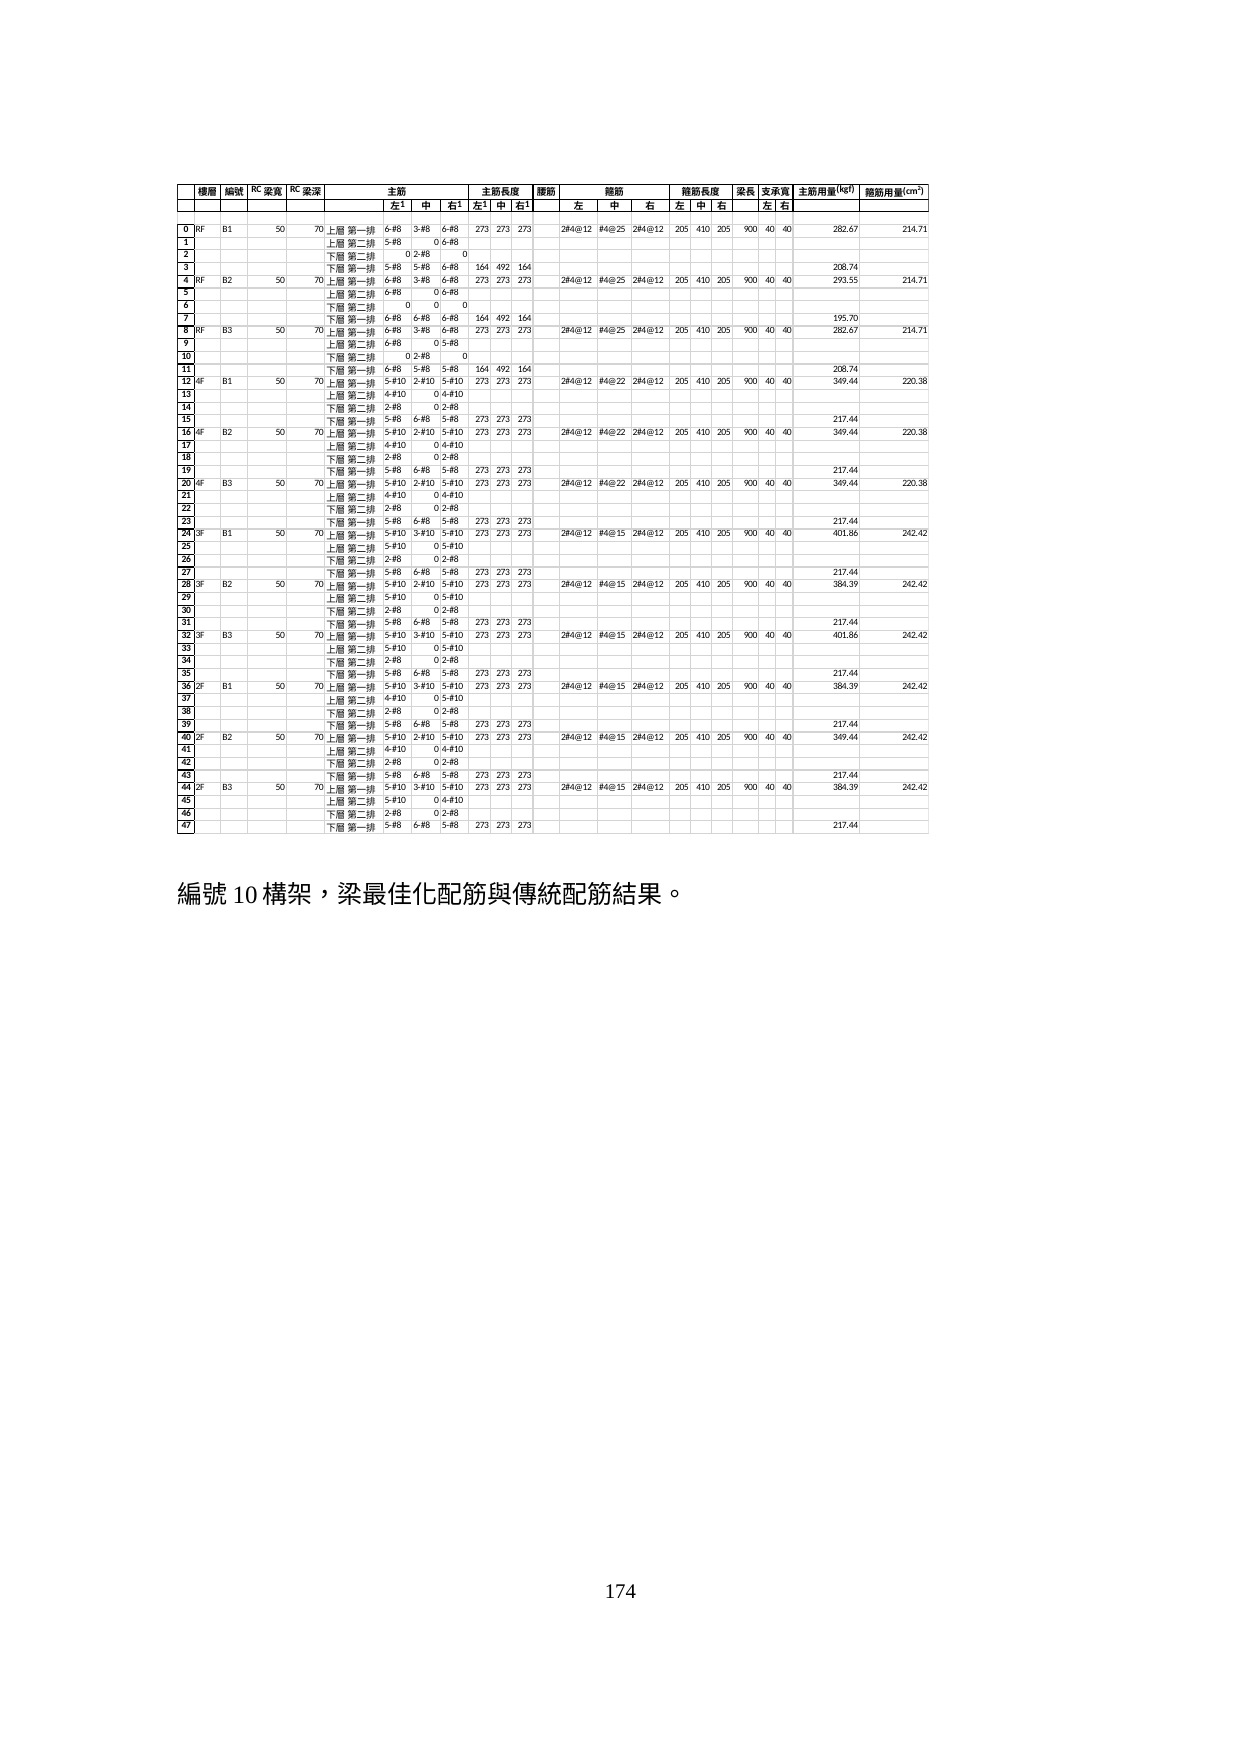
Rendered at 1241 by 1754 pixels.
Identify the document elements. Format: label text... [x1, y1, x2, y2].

text 編號10構架，梁最佳化配筋與傳統配筋結果。 [177, 873, 1063, 911]
